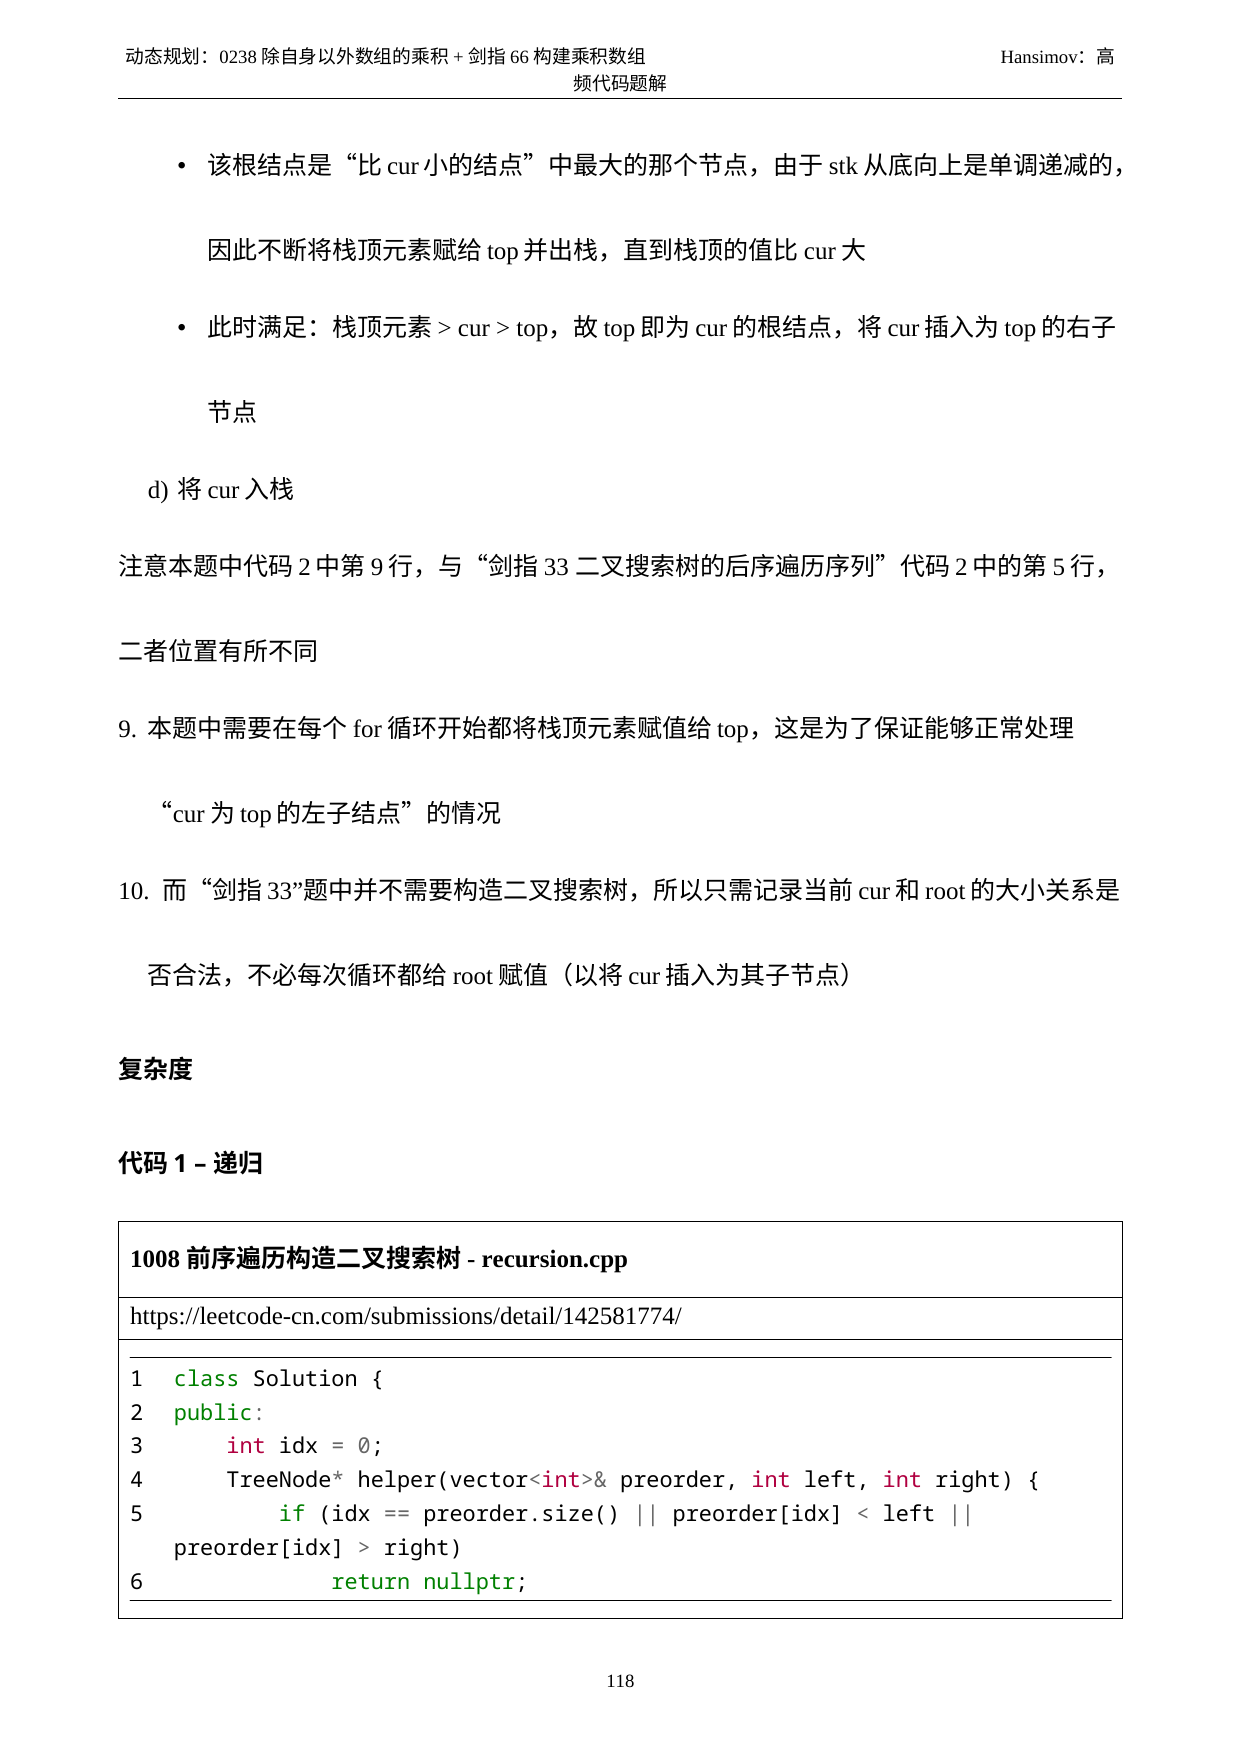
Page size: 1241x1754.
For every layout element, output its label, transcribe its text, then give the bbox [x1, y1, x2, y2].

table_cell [119, 1340, 1122, 1618]
list 而“剑指33”题中并不需要构造二叉搜索树，所以只需记录当前cur和root的大小关系是否合法，不必每次循环都给root赋值（以将cur插入为其子节点） [118, 854, 1122, 1007]
subtitle 代码1 – 递归 [118, 1127, 1097, 1195]
text 注意本题中代码2中第9行，与“剑指 33 二叉搜索树的后序遍历序列”代码2中的第5行，二者位置有所不同 [118, 531, 1122, 683]
table_header 1008 前序遍历构造二叉搜索树 - recursion.cpp [119, 1222, 1122, 1297]
subtitle 复杂度 [118, 1033, 1097, 1101]
text 此时满足：栈顶元素 > cur > top，故top即为cur的根结点，将cur插入为top的右子节点 [177, 292, 1122, 444]
table_cell https://leetcode-cn.com/submissions/detail/142581774/ [119, 1298, 1122, 1339]
list 将cur入栈 [148, 454, 1122, 522]
text 该根结点是“比cur小的结点”中最大的那个节点，由于stk从底向上是单调递减的，因此不断将栈顶元素赋给top并出栈，直到栈顶的值比cur大 [177, 130, 1122, 283]
list 本题中需要在每个for循环开始都将栈顶元素赋值给top，这是为了保证能够正常处理“cur为top的左子结点”的情况 [118, 692, 1122, 845]
